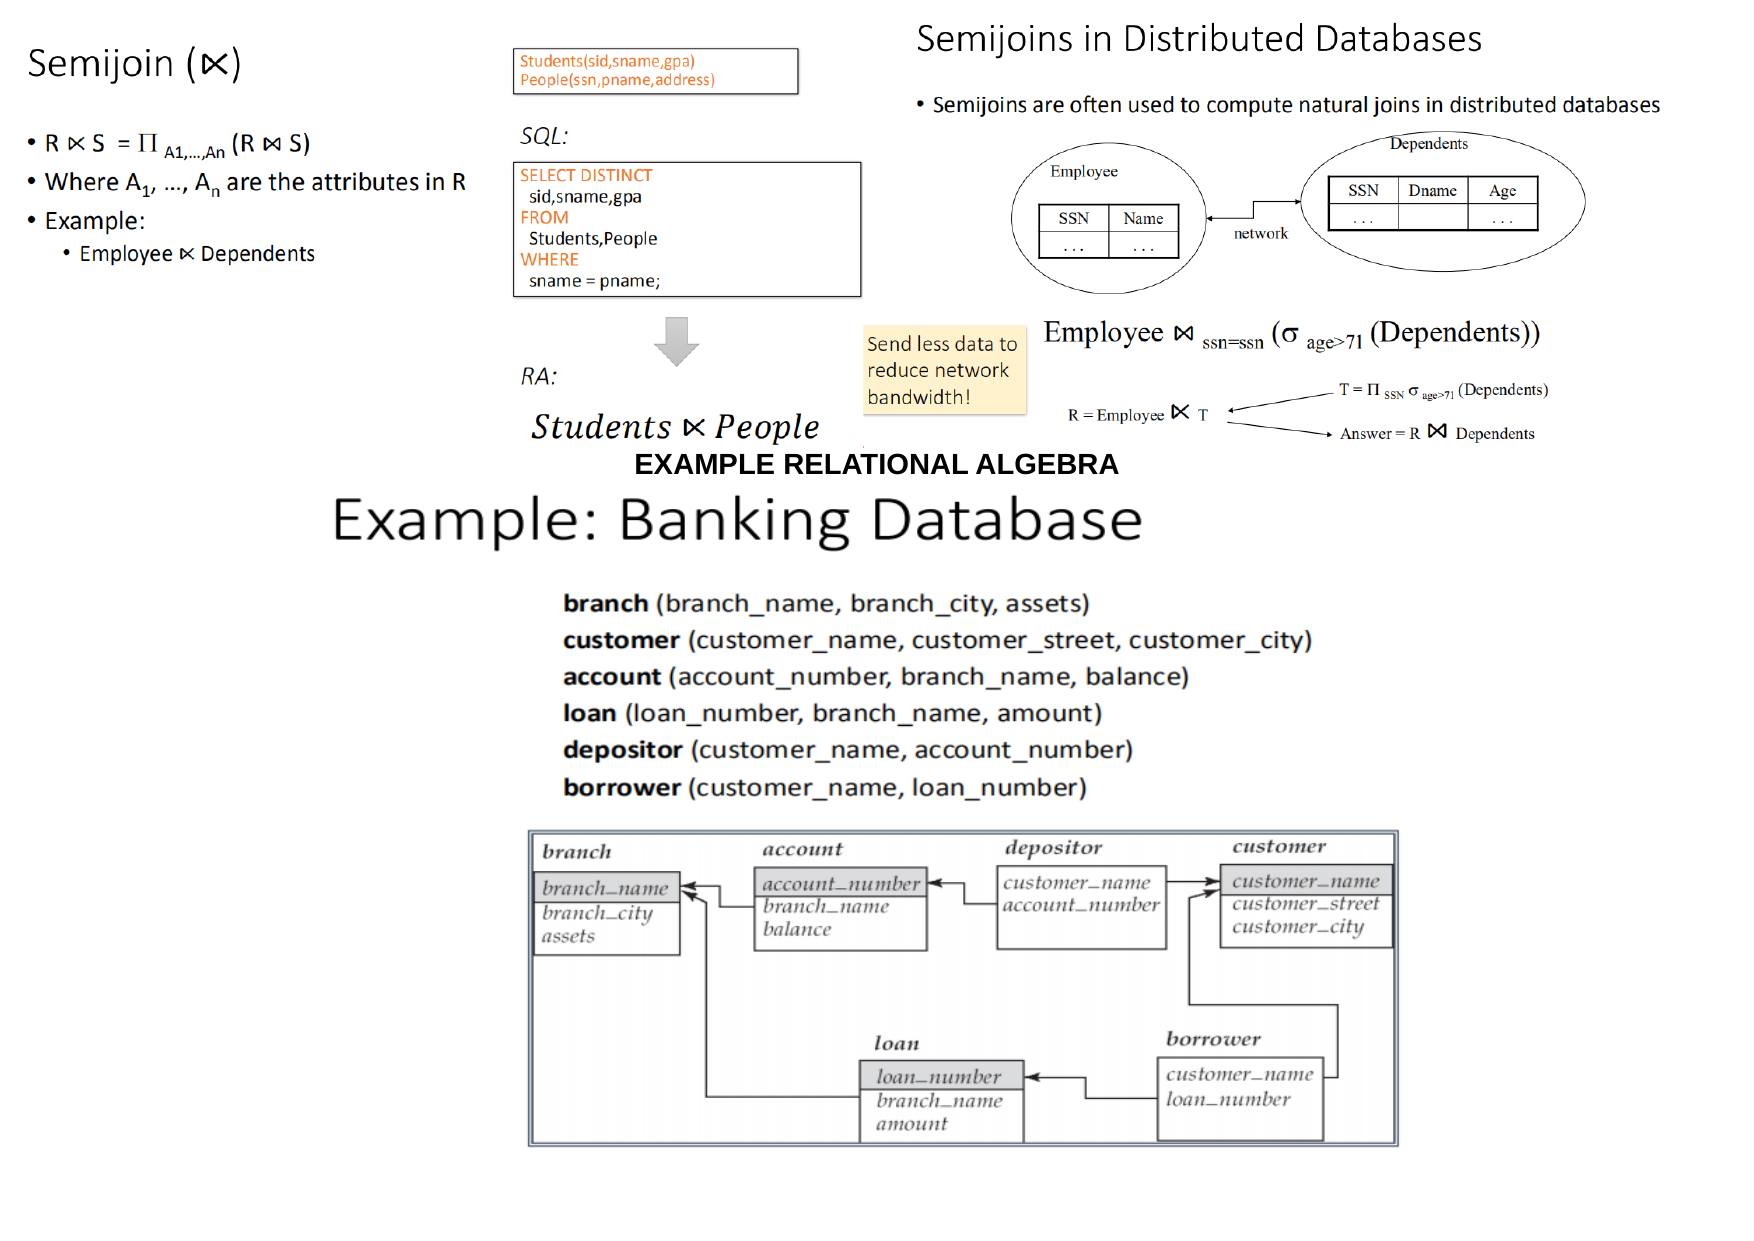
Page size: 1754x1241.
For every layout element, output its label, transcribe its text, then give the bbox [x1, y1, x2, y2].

list EXAMPLE RELATIONAL ALGEBRA [16, 447, 1738, 481]
picture [16, 16, 1697, 448]
picture [314, 481, 1440, 1154]
